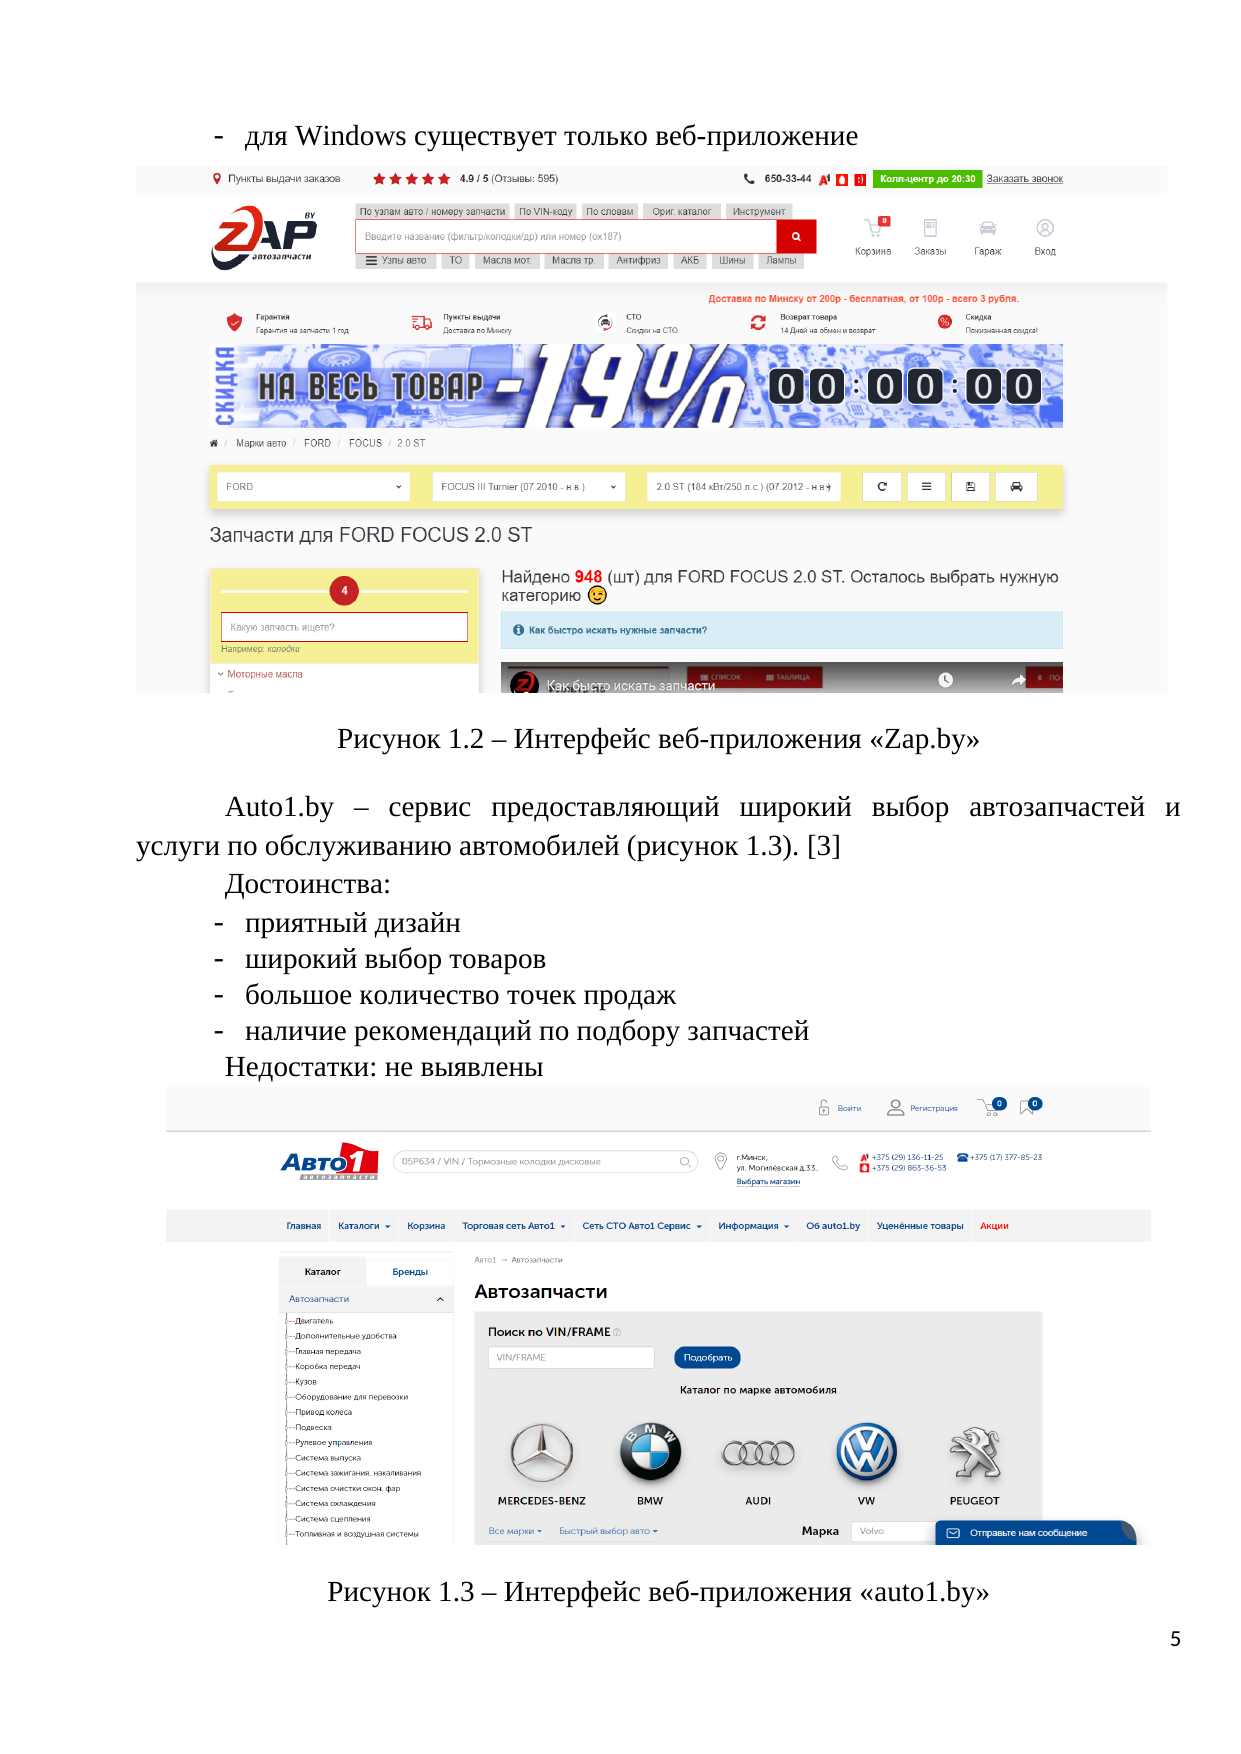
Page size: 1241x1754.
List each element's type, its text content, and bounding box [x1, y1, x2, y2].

list большое количество точек продаж [136, 977, 1181, 1013]
picture [166, 1087, 1152, 1545]
list для Windows существует только веб-приложение [136, 118, 1181, 154]
text Достоинства: [136, 866, 1181, 900]
list приятный дизайн [136, 905, 1181, 941]
picture [135, 166, 1168, 693]
text Рисунок 1.3 – Интерфейс веб-приложения «auto1.by» [136, 1574, 1181, 1607]
list наличие рекомендаций по подбору запчастей [136, 1013, 1181, 1049]
text Auto1.by – сервис предоставляющий широкий выбор автозапчастей и услуги по обслуживанию автомобилей (рисунок 1.3). [3] [136, 789, 1181, 861]
text Рисунок 1.2 – Интерфейс веб-приложения «Zap.by» [136, 721, 1181, 755]
text Недостатки: не выявлены [224, 1049, 1181, 1082]
list широкий выбор товаров [136, 941, 1181, 977]
